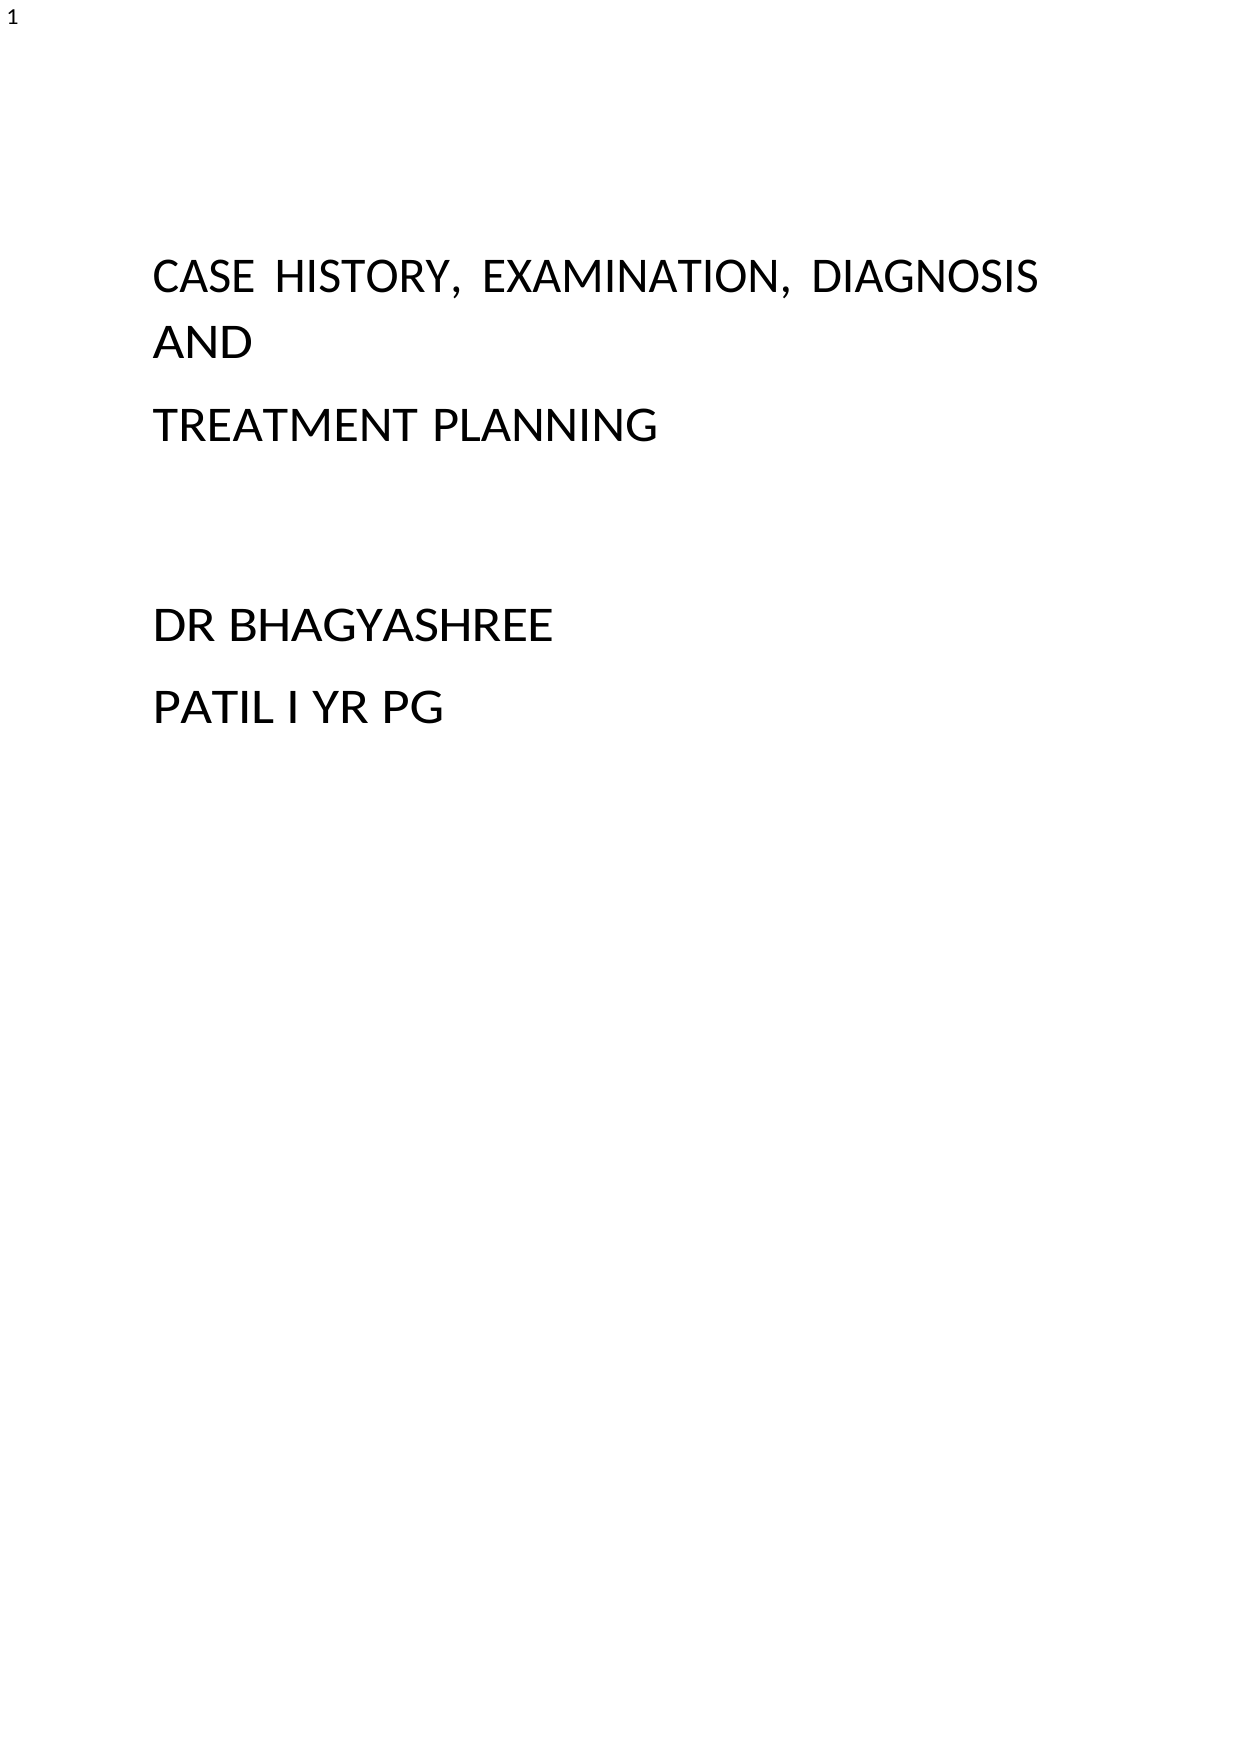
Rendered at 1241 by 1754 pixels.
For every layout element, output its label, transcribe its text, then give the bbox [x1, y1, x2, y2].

text TREATMENT PLANNING [152, 393, 1090, 454]
text CASE HISTORY, EXAMINATION, DIAGNOSIS AND [152, 244, 1090, 371]
text DR BHAGYASHREE PATIL I YR PG [152, 592, 688, 736]
